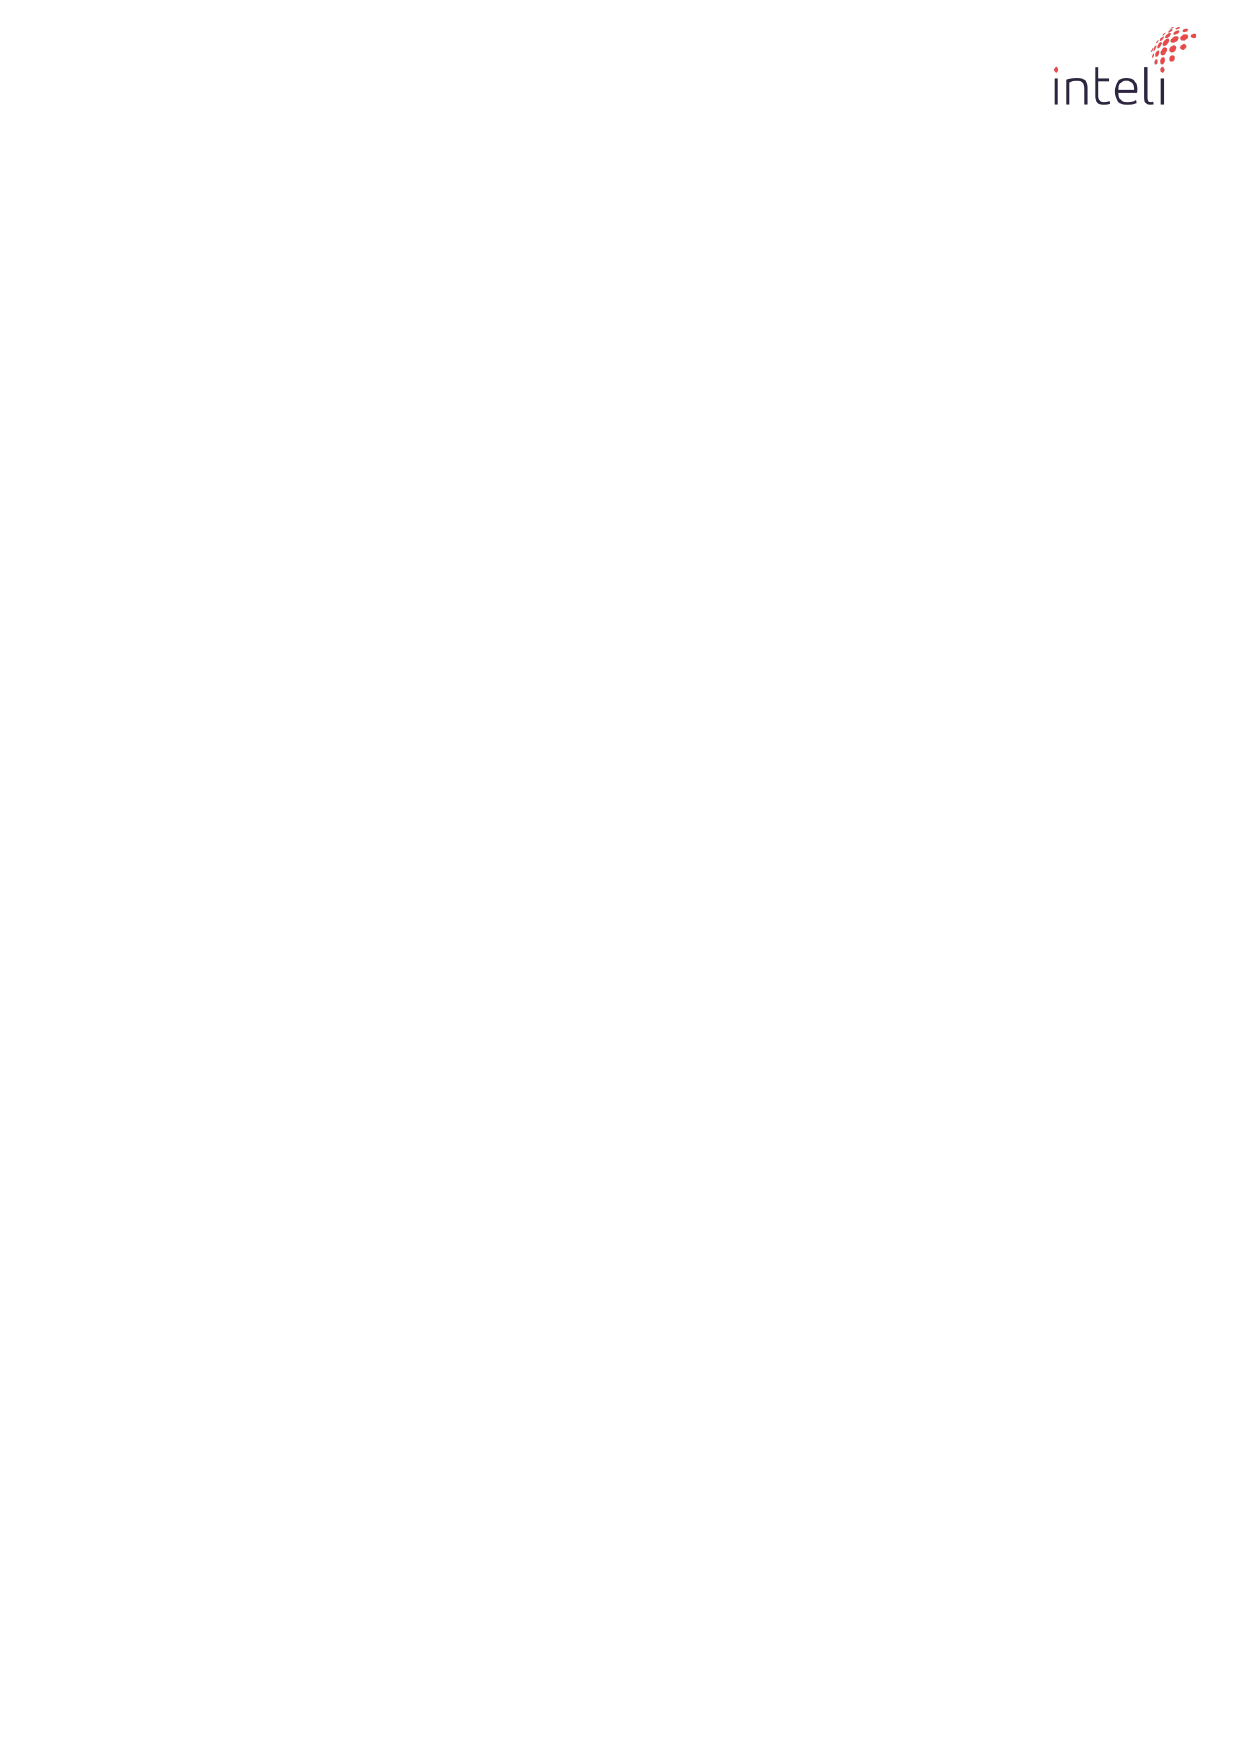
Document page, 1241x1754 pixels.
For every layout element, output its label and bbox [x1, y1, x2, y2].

picture [1054, 27, 1197, 105]
